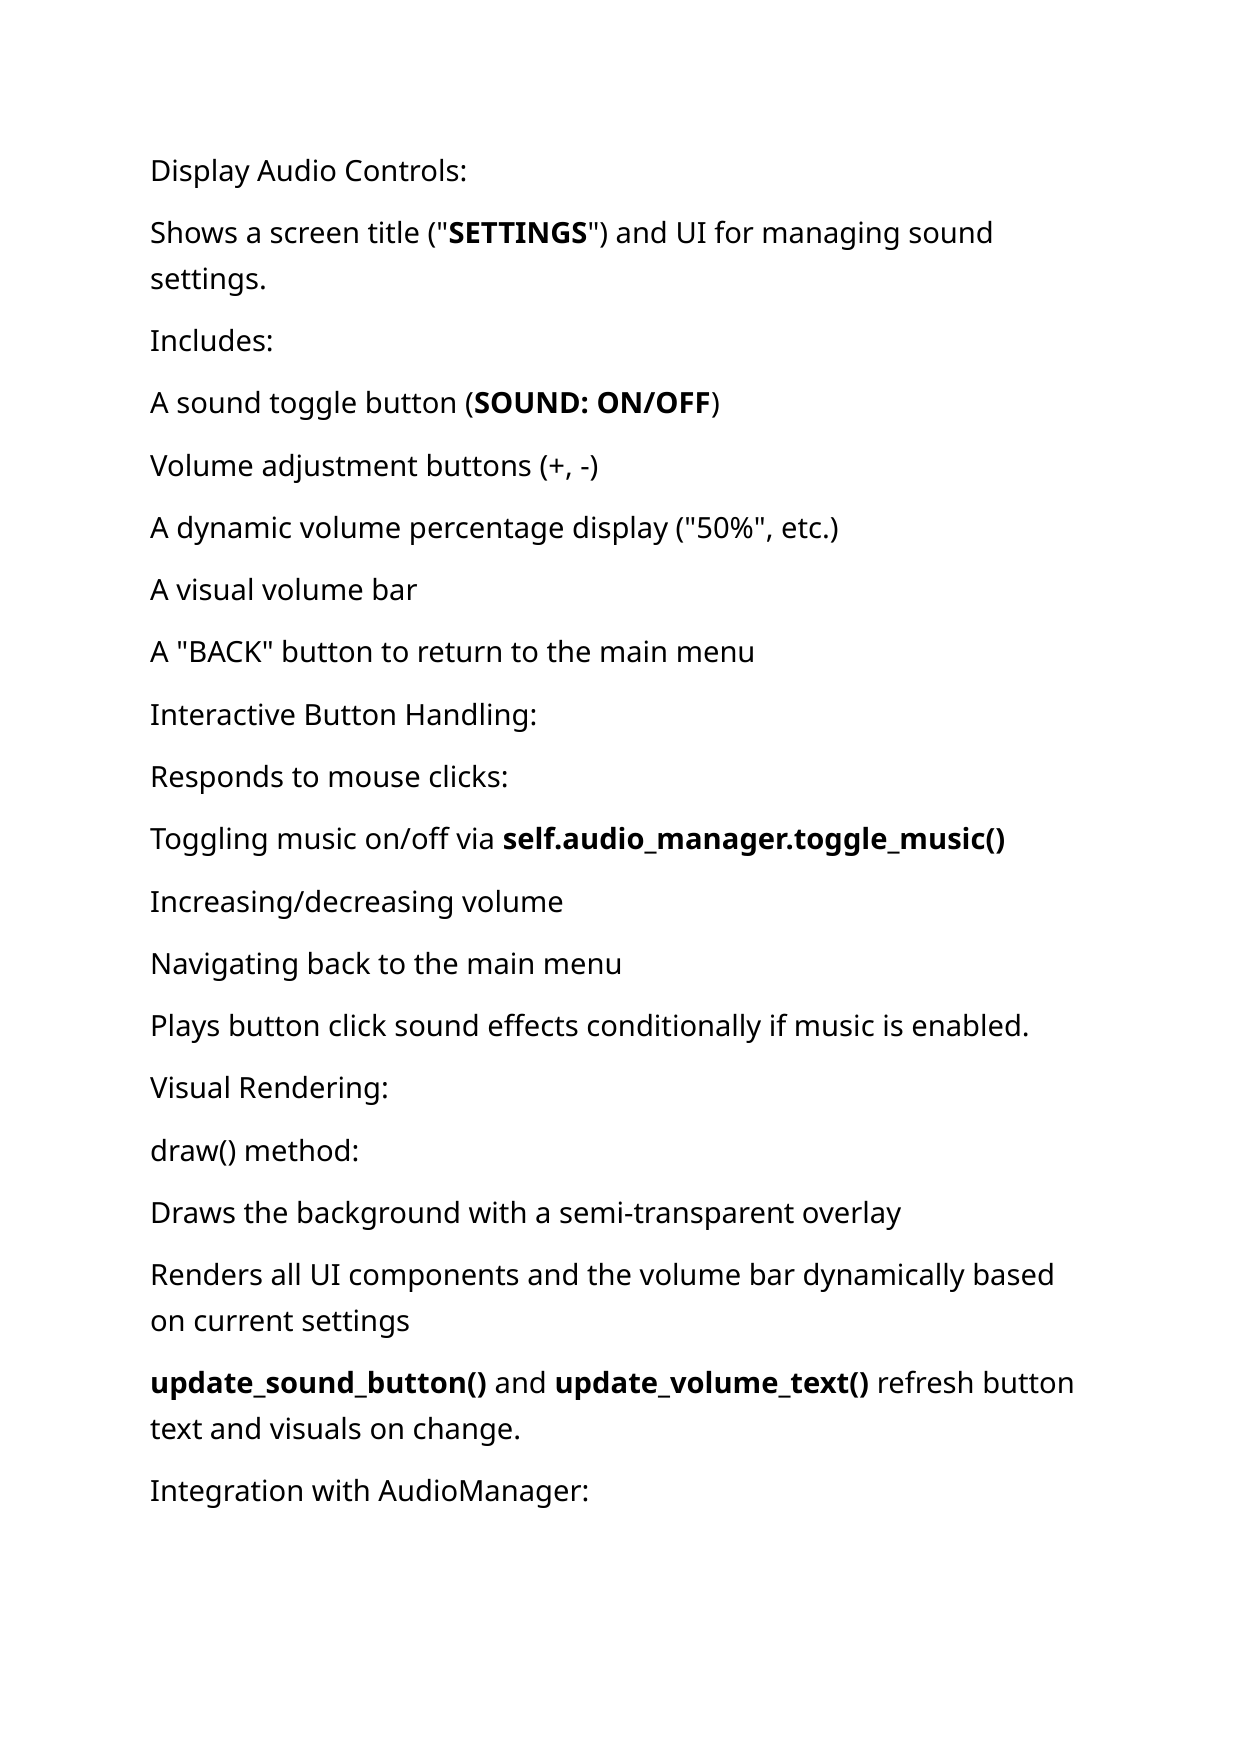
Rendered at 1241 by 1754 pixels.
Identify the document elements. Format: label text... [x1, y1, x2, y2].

text Display Audio Controls: [150, 150, 1090, 190]
text A sound toggle button (SOUND: ON/OFF) [150, 382, 1090, 422]
text Includes: [150, 320, 1090, 360]
text A dynamic volume percentage display ("50%", etc.) [150, 507, 1090, 547]
text Volume adjustment buttons (+, -) [150, 445, 1090, 484]
text Shows a screen title ("SETTINGS") and UI for managing sound settings. [150, 212, 1090, 298]
text Responds to mouse clicks: [150, 756, 1090, 796]
text Integration with AudioManager: [150, 1470, 1090, 1510]
text Visual Rendering: [150, 1068, 1090, 1107]
text Navigating back to the main menu [150, 943, 1090, 983]
text Interactive Button Handling: [150, 694, 1090, 734]
text Draws the background with a semi-transparent overlay [150, 1192, 1090, 1232]
text Plays button click sound effects conditionally if music is enabled. [150, 1005, 1090, 1045]
text Renders all UI components and the volume bar dynamically based on current settings [150, 1254, 1090, 1340]
text Toggling music on/off via self.audio_manager.toggle_music() [150, 818, 1090, 858]
text update_sound_button() and update_volume_text() refresh button text and visuals on change. [150, 1362, 1090, 1448]
text A "BACK" button to return to the main menu [150, 632, 1090, 671]
text A visual volume bar [150, 569, 1090, 609]
text draw() method: [150, 1130, 1090, 1170]
text Increasing/decreasing volume [150, 881, 1090, 921]
